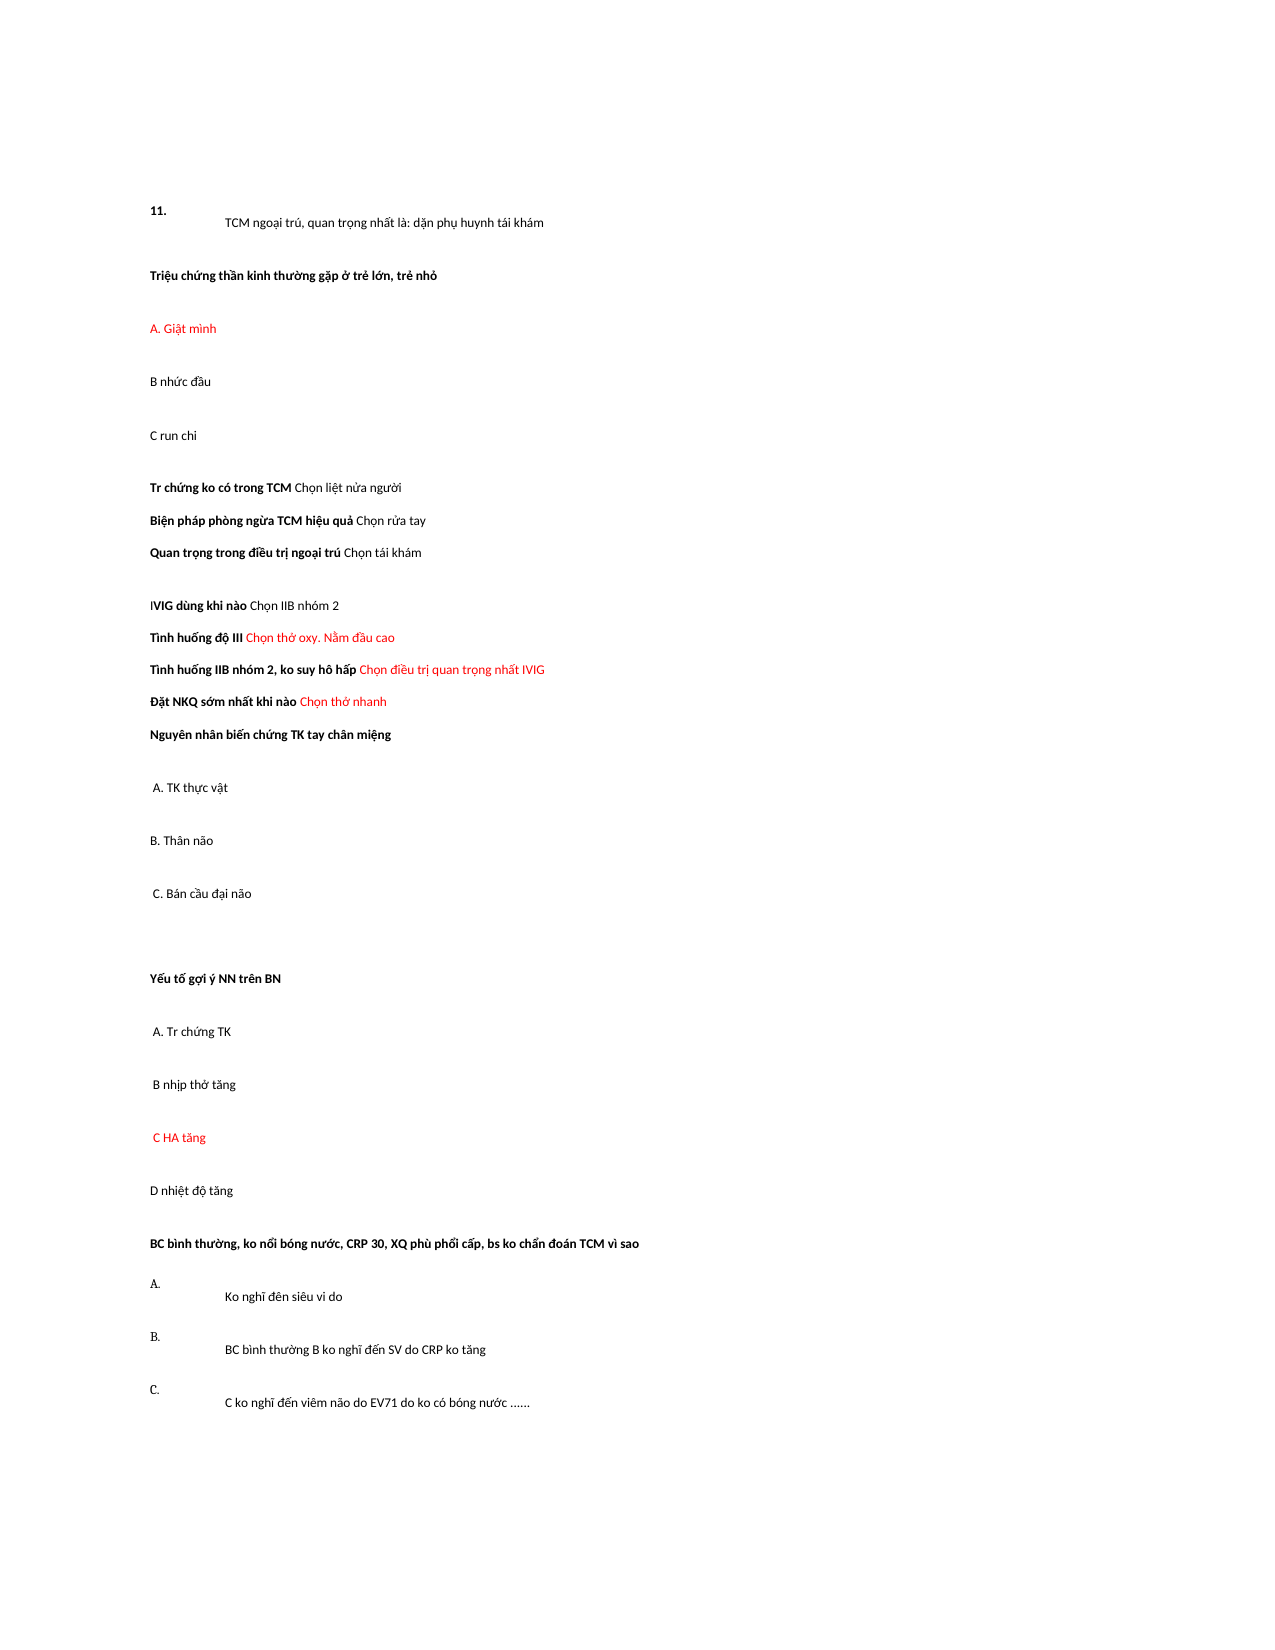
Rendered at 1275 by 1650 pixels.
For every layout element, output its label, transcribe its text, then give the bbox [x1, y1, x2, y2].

text BC bình thường, ko nổi bóng nước, CRP 30, XQ phù phổi cấp, bs ko chẩn đoán TCM vì sao [150, 1224, 1125, 1252]
list BC bình thường B ko nghĩ đến SV do CRP ko tăng [150, 1330, 1125, 1358]
text Tr chứng ko có trong TCM Chọn liệt nửa người Biện pháp phòng ngừa TCM hiệu quả Chọn rửa tay Quan trọng trong điều trị ngoại trú Chọn tái khám [150, 468, 1125, 561]
text Triệu chứng thần kinh thường gặp ở trẻ lớn, trẻ nhỏ [150, 256, 1125, 284]
text C run chi [150, 415, 1125, 443]
list Ko nghĩ đên siêu vi do [150, 1277, 1125, 1305]
text C HA tăng [150, 1118, 1125, 1146]
text B nhịp thở tăng [150, 1064, 1125, 1093]
text B nhức đầu [150, 362, 1125, 390]
text A. TK thực vật [150, 767, 1125, 795]
text IVIG dùng khi nào Chọn IIB nhóm 2 Tình huống độ III Chọn thở oxy. Nằm đầu cao Tình huống IIB nhóm 2, ko suy hô hấp Chọn điều trị quan trọng nhất IVIG Đặt NKQ sớm nhất khi nào Chọn thở nhanh Nguyên nhân biến chứng TK tay chân miệng [150, 586, 1125, 742]
text A. Tr chứng TK [150, 1012, 1125, 1039]
text D nhiệt độ tăng [150, 1171, 1125, 1199]
text A. Giật mình [150, 309, 1125, 337]
text C. Bán cầu đại não [150, 873, 1125, 901]
text Yếu tố gợi ý NN trên BN [150, 926, 1125, 987]
